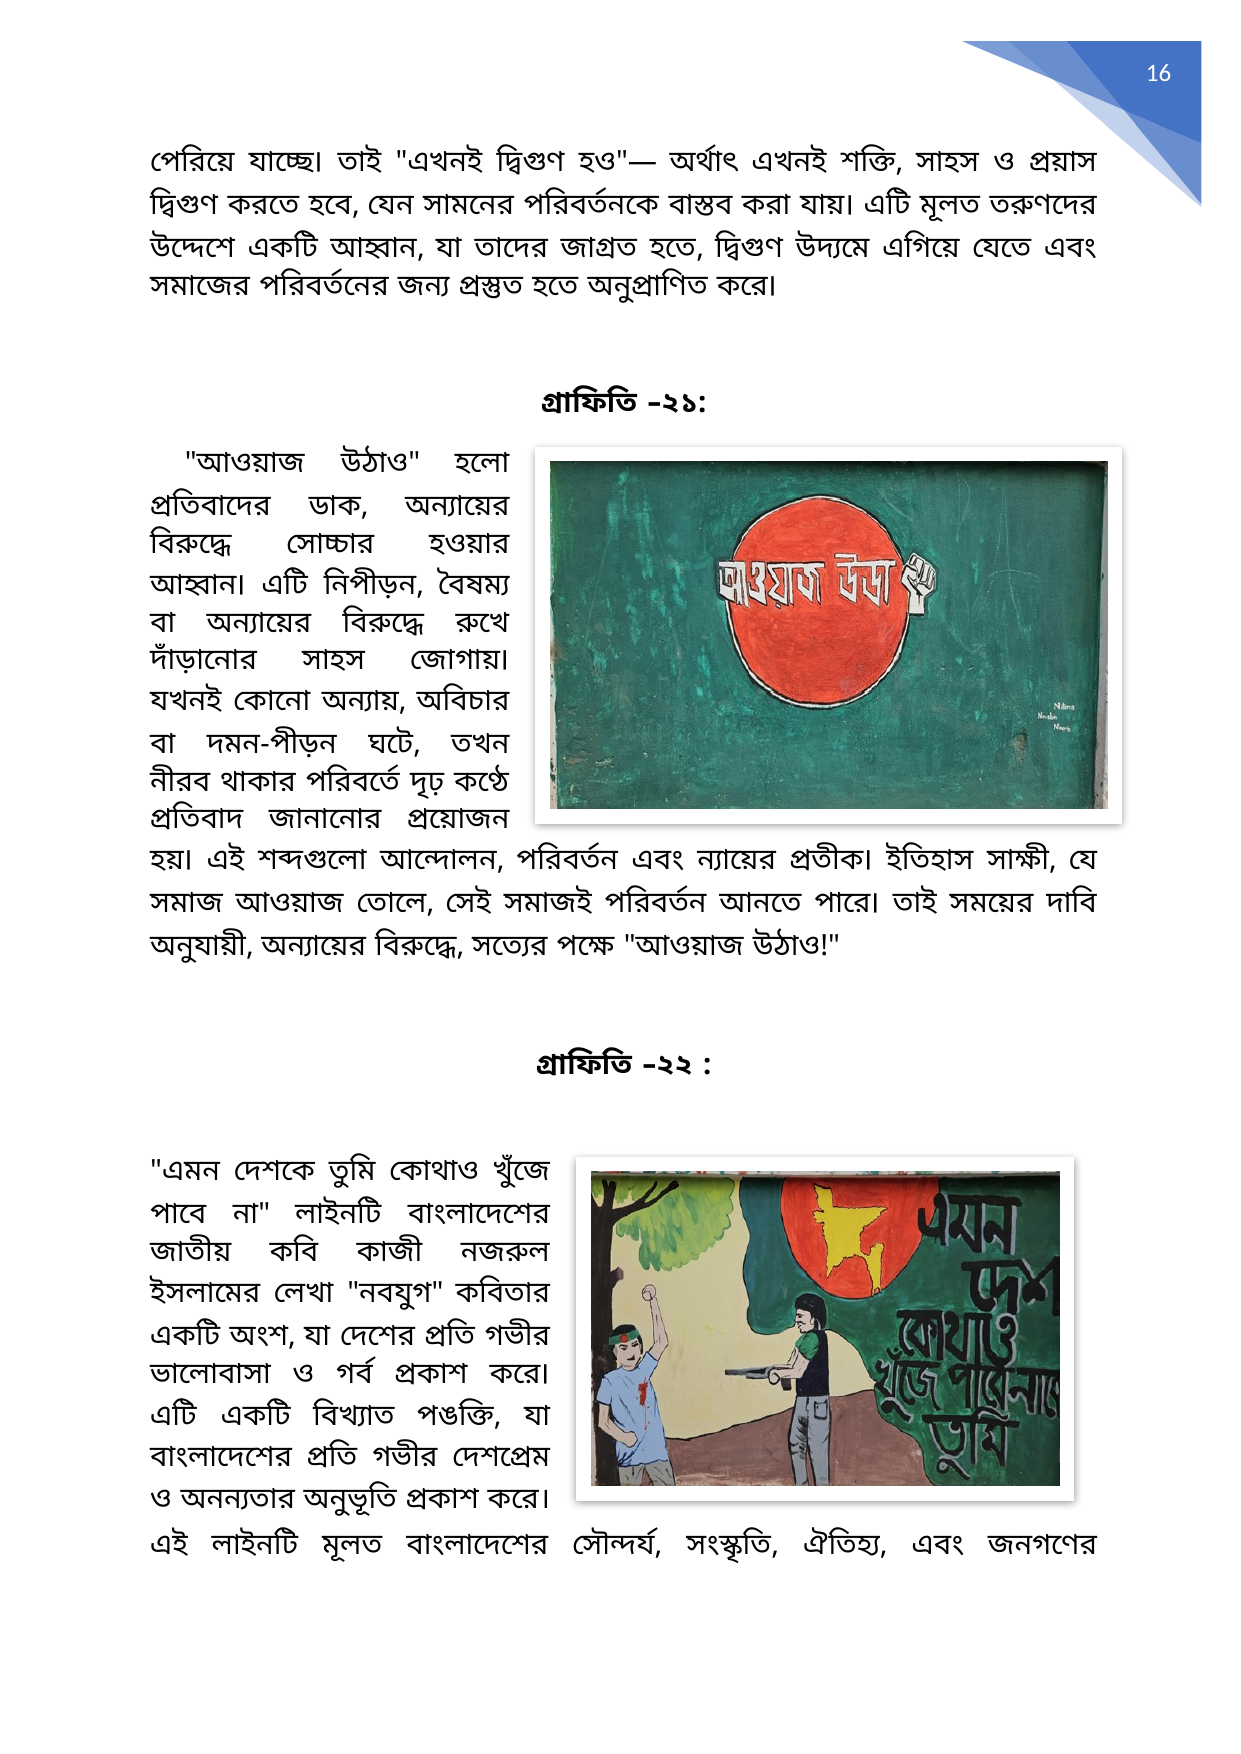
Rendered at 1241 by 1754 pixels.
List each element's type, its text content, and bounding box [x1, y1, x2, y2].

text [150, 141, 1097, 303]
picture [550, 461, 1108, 809]
picture [962, 41, 1202, 207]
text গ্রাফিতি –২১: [150, 381, 1097, 421]
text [150, 1149, 1097, 1566]
text গ্রাফিতি –২২ : [150, 1043, 1097, 1083]
picture [591, 1171, 1060, 1486]
